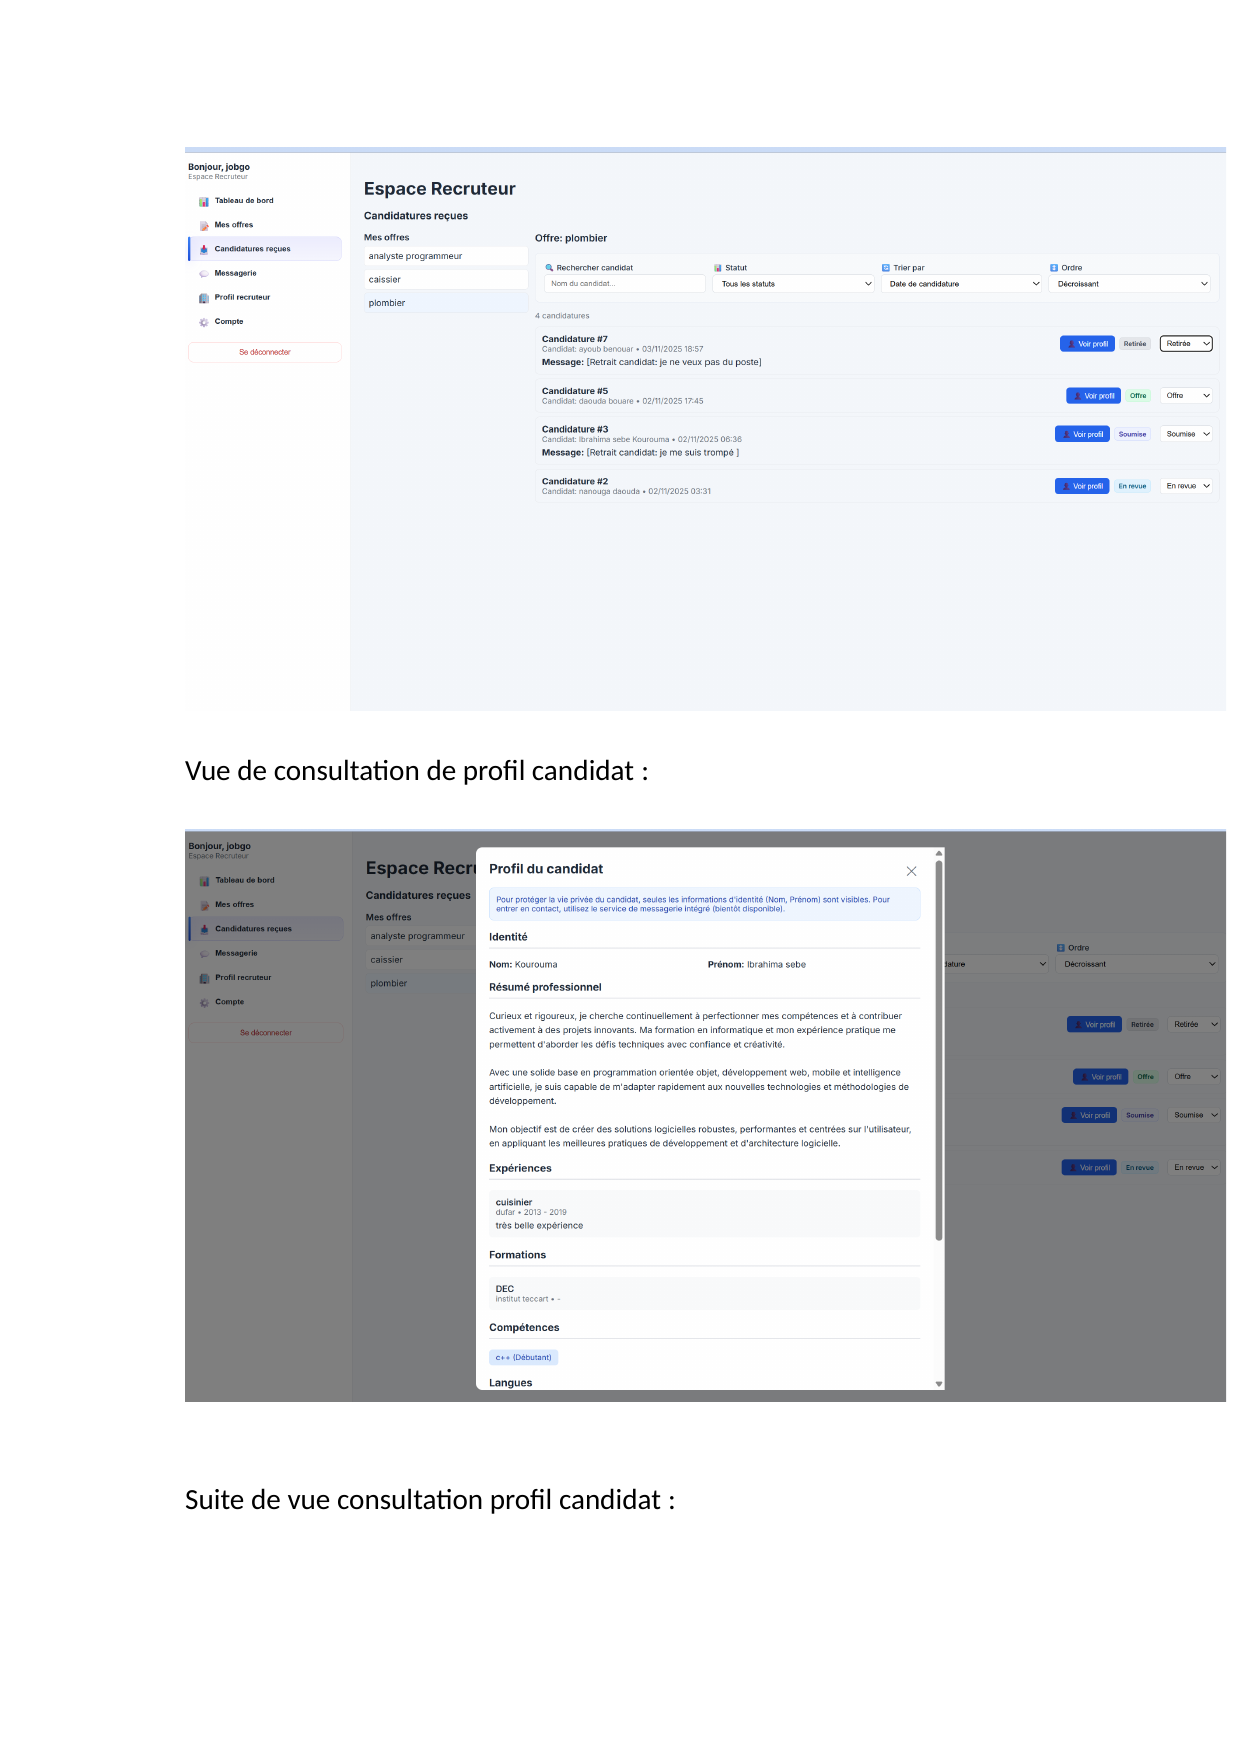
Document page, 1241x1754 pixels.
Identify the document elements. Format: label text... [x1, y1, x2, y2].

text Vue de consultation de profil candidat : [185, 752, 1187, 788]
picture [185, 147, 1227, 711]
picture [185, 829, 1227, 1402]
text Suite de vue consultation profil candidat : [185, 1481, 1187, 1517]
